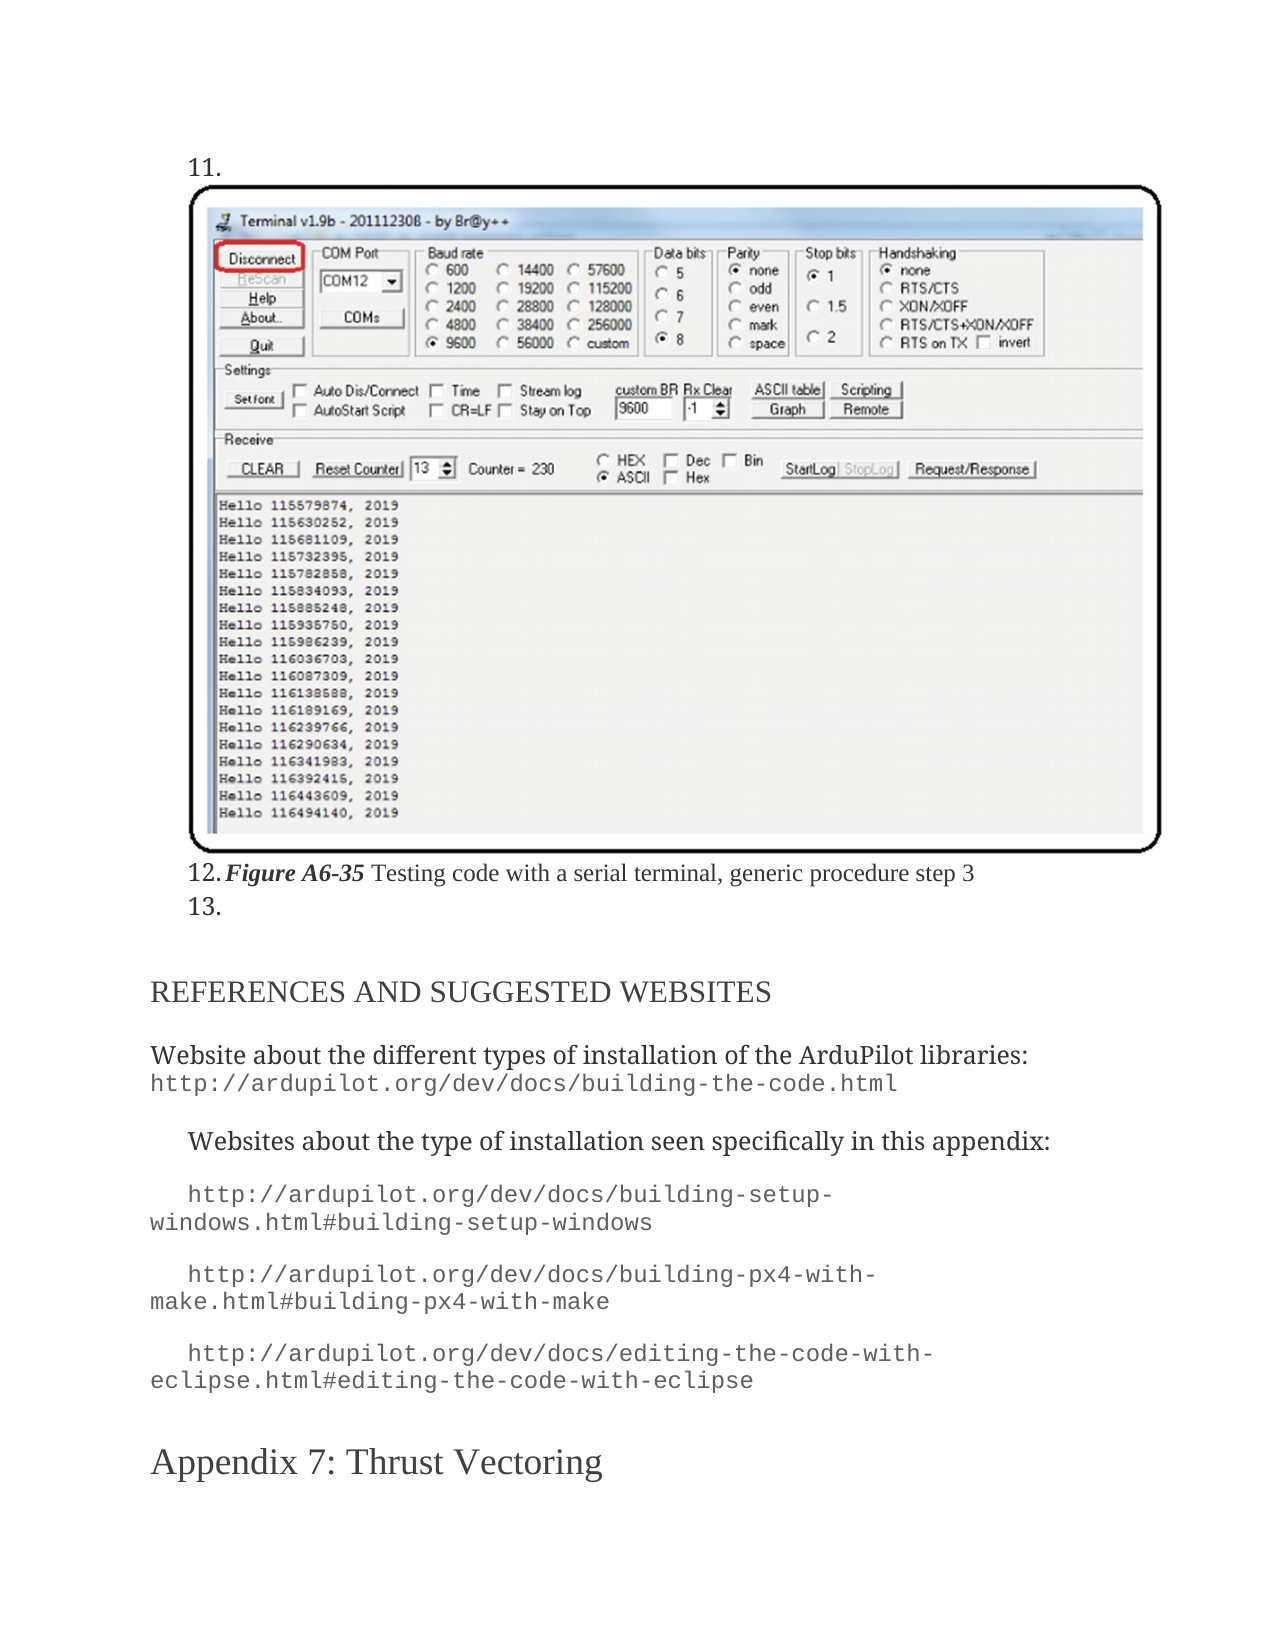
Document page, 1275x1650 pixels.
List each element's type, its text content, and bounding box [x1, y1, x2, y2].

list Figure A6-35 Testing code with a serial terminal, generic procedure step 3 [187, 855, 1125, 889]
text Websites about the type of installation seen specifically in this appendix: [150, 1124, 1125, 1158]
text http://ardupilot.org/dev/docs/building-setup-windows.html#building-setup-windows [150, 1183, 1125, 1237]
subtitle Appendix 7: Thrust Vectoring [150, 1440, 1125, 1483]
text http://ardupilot.org/dev/docs/building-px4-with-make.html#building-px4-with-make [150, 1262, 1125, 1317]
picture [187, 184, 1163, 855]
subtitle REFERENCES AND SUGGESTED WEBSITES [150, 973, 1125, 1009]
text http://ardupilot.org/dev/docs/editing-the-code-with-eclipse.html#editing-the-code-with-eclipse [150, 1342, 1125, 1396]
text Website about the different types of installation of the ArduPilot libraries: http://ardupilot.org/dev/docs/building-the-code.html [150, 1037, 1125, 1099]
